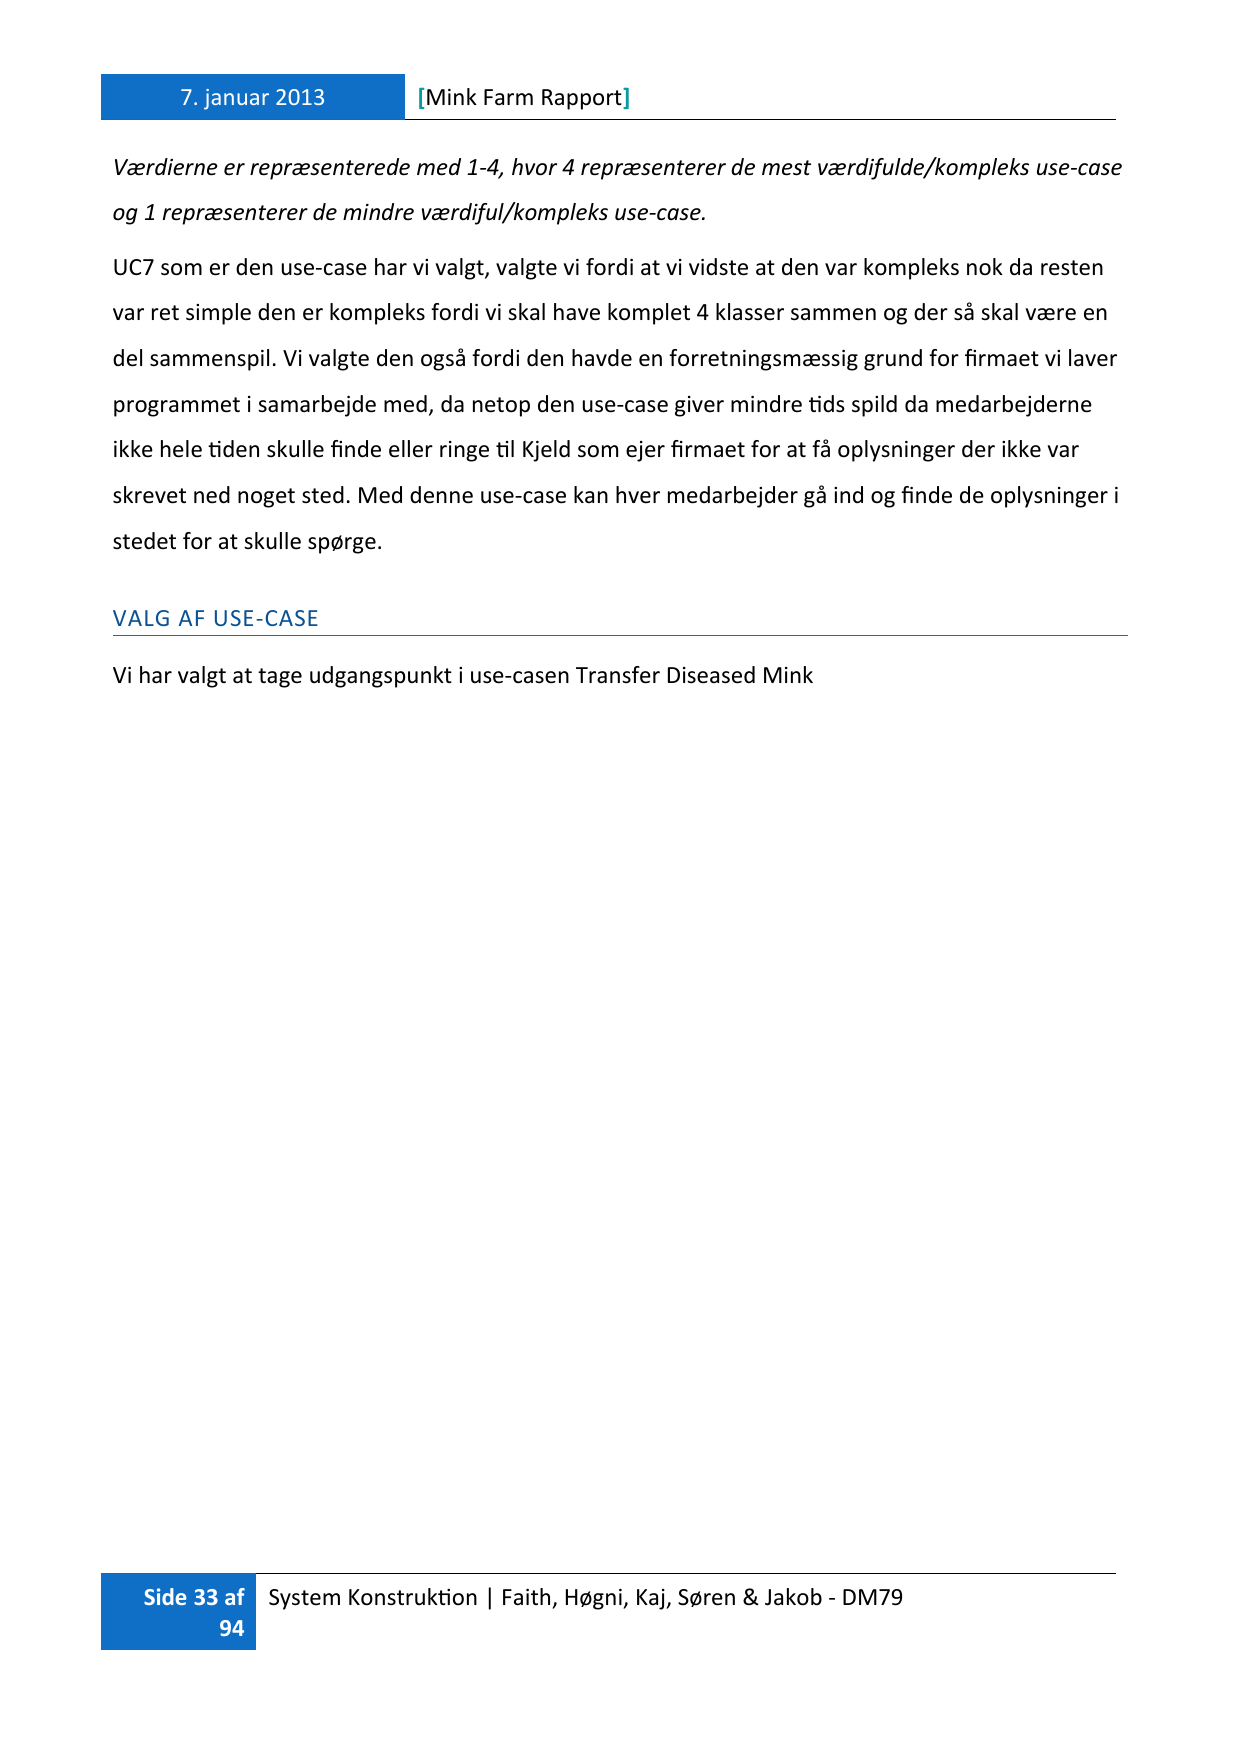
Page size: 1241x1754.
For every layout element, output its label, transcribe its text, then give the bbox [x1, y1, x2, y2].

text Vi har valgt at tage udgangspunkt i use-casen Transfer Diseased Mink [112, 660, 1128, 690]
text UC7 som er den use-case har vi valgt, valgte vi fordi at vi vidste at den var kompleks nok da resten var ret simple den er kompleks fordi vi skal have komplet 4 klasser sammen og der så skal være en del sammenspil. Vi valgte den også fordi den havde en forretningsmæssig grund for firmaet vi laver programmet i samarbejde med, da netop den use-case giver mindre tids spild da medarbejderne ikke hele tiden skulle finde eller ringe til Kjeld som ejer firmaet for at få oplysninger der ikke var skrevet ned noget sted. Med denne use-case kan hver medarbejder gå ind og finde de oplysninger i stedet for at skulle spørge. [112, 251, 1128, 556]
text Værdierne er repræsenterede med 1-4, hvor 4 repræsenterer de mest værdifulde/kompleks use-case og 1 repræsenterer de mindre værdiful/kompleks use-case. [112, 151, 1128, 227]
subtitle Valg af use-case [112, 602, 1128, 636]
